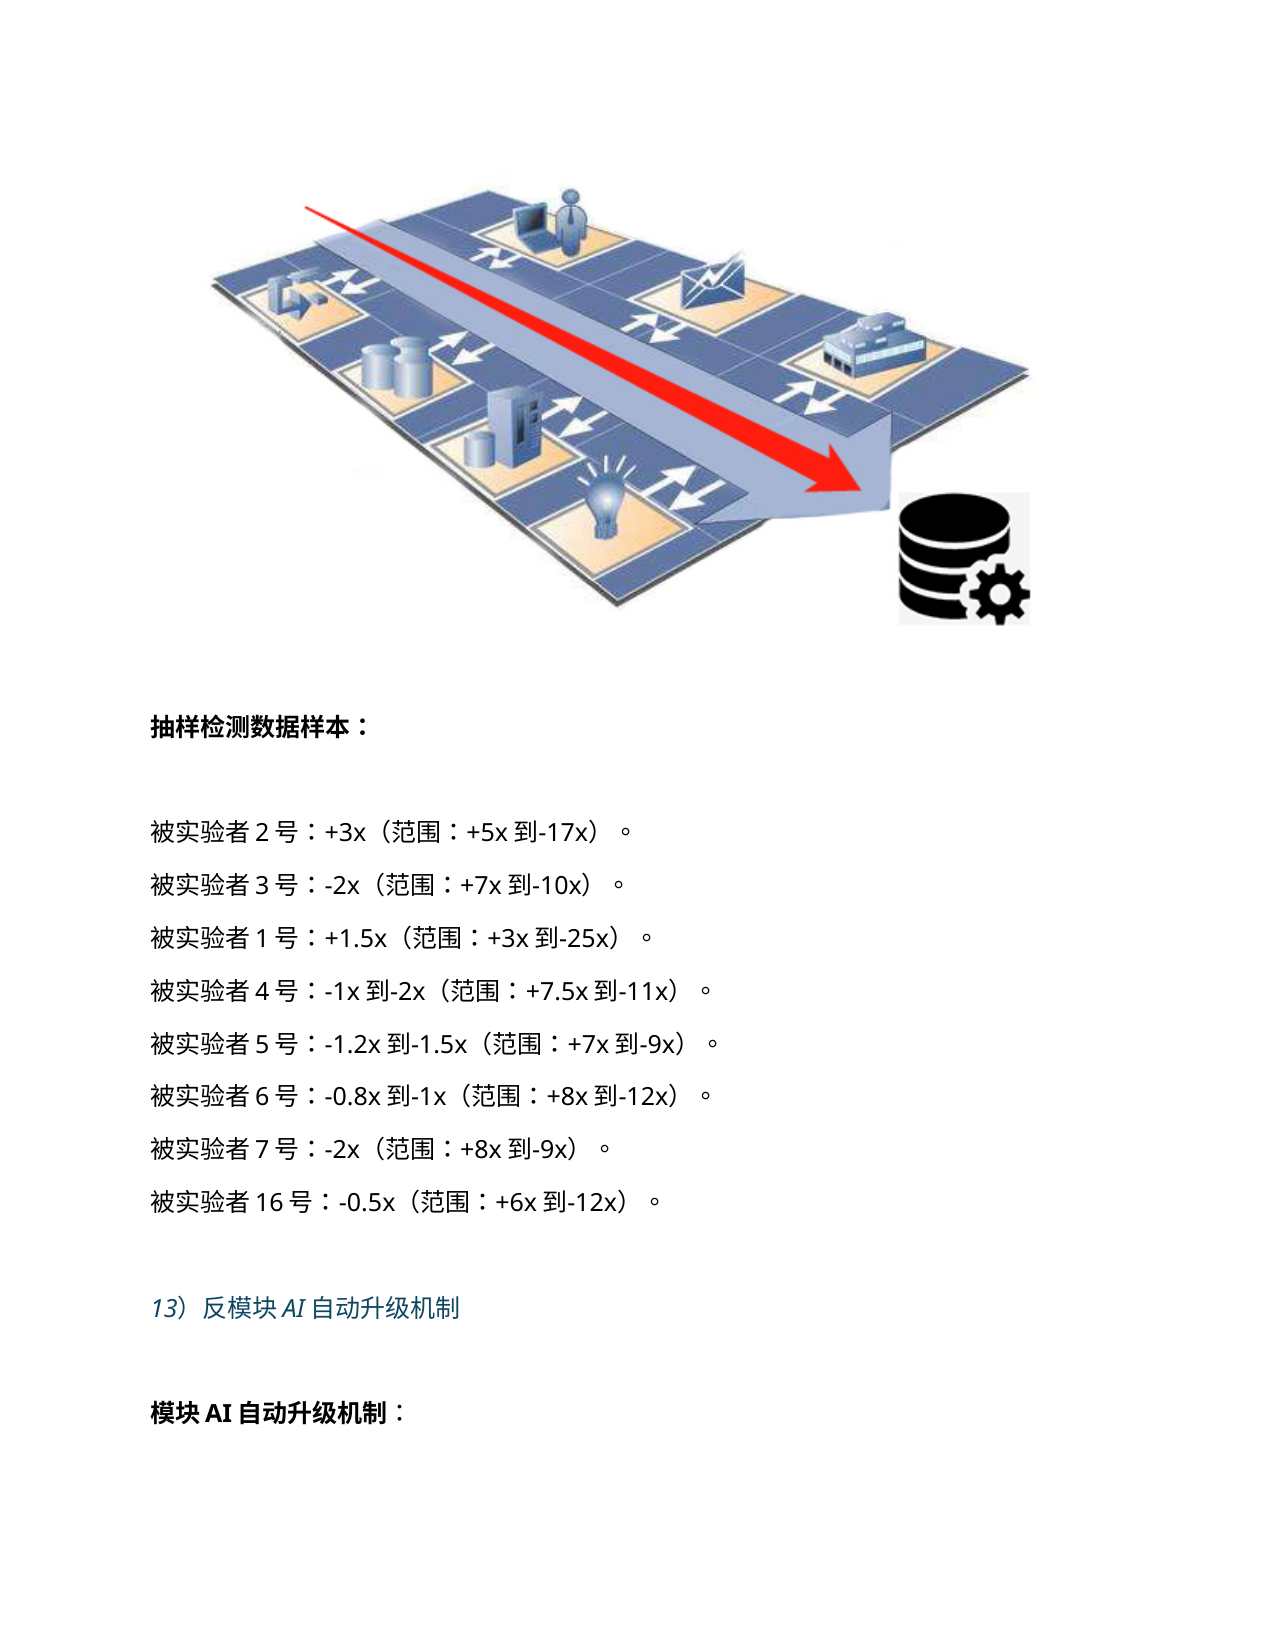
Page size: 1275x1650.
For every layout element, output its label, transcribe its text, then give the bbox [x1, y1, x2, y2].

picture [168, 150, 1044, 638]
text 被实验者7号：-2x（范围：+8x到-9x）。 [150, 1132, 1125, 1166]
text 被实验者6号：-0.8x到-1x（范围：+8x到-12x）。 [150, 1079, 1125, 1113]
text 抽样检测数据样本： [150, 709, 1125, 743]
text 被实验者16号：-0.5x（范围：+6x到-12x）。 [150, 1185, 1125, 1219]
text 被实验者3号：-2x（范围：+7x到-10x）。 [150, 868, 1125, 902]
text 模块AI自动升级机制： [150, 1396, 1125, 1430]
text 被实验者5号：-1.2x到-1.5x（范围：+7x到-9x）。 [150, 1026, 1125, 1060]
text 被实验者1号：+1.5x（范围：+3x到-25x）。 [150, 921, 1125, 955]
subtitle 13）反模块AI自动升级机制 [150, 1290, 1125, 1324]
text 被实验者2号：+3x（范围：+5x到-17x）。 [150, 815, 1125, 849]
text 被实验者4号：-1x到-2x（范围：+7.5x到-11x）。 [150, 973, 1125, 1007]
